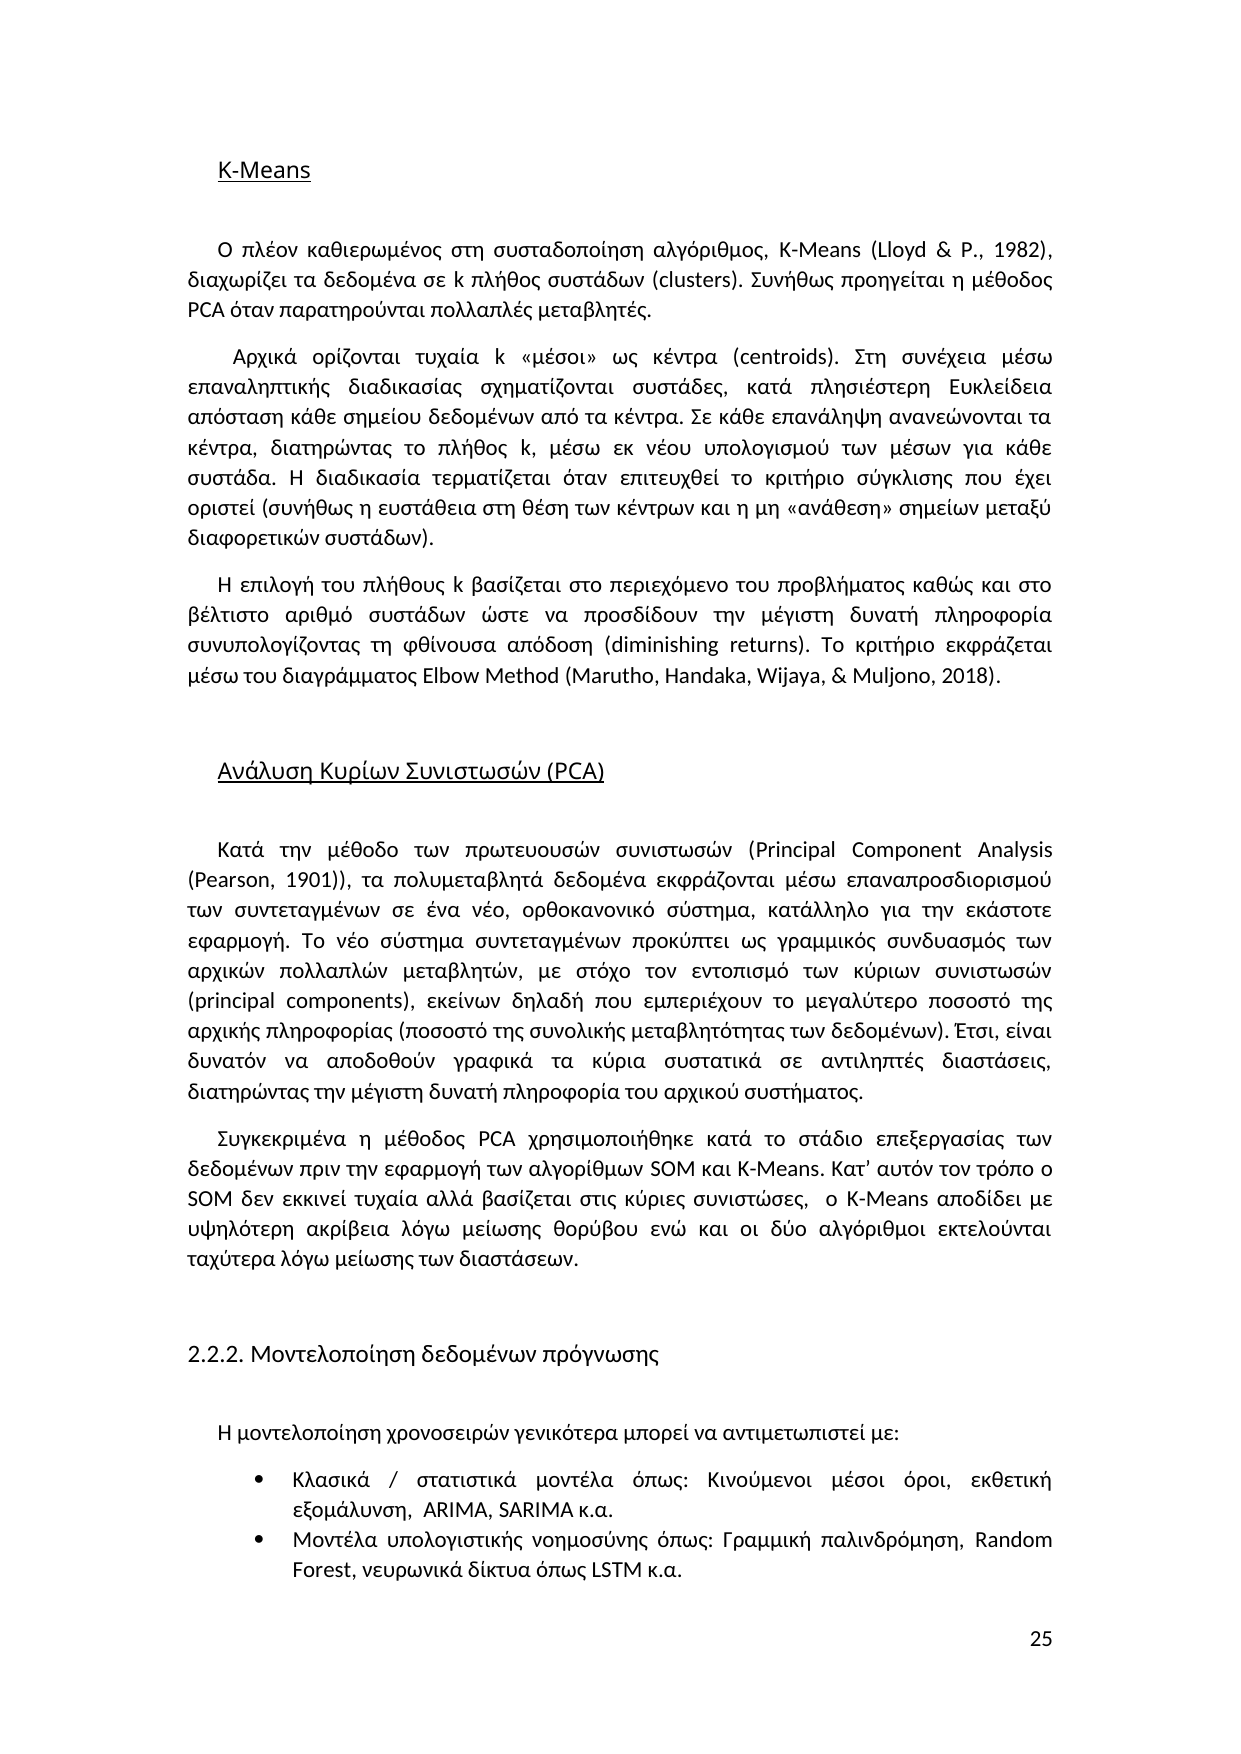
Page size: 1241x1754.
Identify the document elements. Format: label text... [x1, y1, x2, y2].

subtitle K-Means [187, 154, 1053, 185]
subtitle Ανάλυση Κυρίων Συνιστωσών (PCA) [187, 754, 1053, 786]
text Ο πλέον καθιερωμένος στη συσταδοποίηση αλγόριθμος, K-Means , διαχωρίζει τα δεδομένα σε k πλήθος συστάδων (clusters). Συνήθως προηγείται η μέθοδος PCA όταν παρατηρούνται πολλαπλές μεταβλητές. [187, 235, 1053, 323]
text Αρχικά ορίζονται τυχαία k «μέσοι» ως κέντρα (centroids). Στη συνέχεια μέσω επαναληπτικής διαδικασίας σχηματίζονται συστάδες, κατά πλησιέστερη Ευκλείδεια απόσταση κάθε σημείου δεδομένων από τα κέντρα. Σε κάθε επανάληψη ανανεώνονται τα κέντρα, διατηρώντας το πλήθος k, μέσω εκ νέου υπολογισμού των μέσων για κάθε συστάδα. Η διαδικασία τερματίζεται όταν επιτευχθεί το κριτήριο σύγκλισης που έχει οριστεί (συνήθως η ευστάθεια στη θέση των κέντρων και η μη «ανάθεση» σημείων μεταξύ διαφορετικών συστάδων). [187, 342, 1053, 551]
subtitle Μοντελοποίηση δεδομένων πρόγνωσης [187, 1338, 1053, 1369]
text Κατά την μέθοδο των πρωτευουσών συνιστωσών (Principal Component Analysis ), τα πολυμεταβλητά δεδομένα εκφράζονται μέσω επαναπροσδιορισμού των συντεταγμένων σε ένα νέο, ορθοκανονικό σύστημα, κατάλληλο για την εκάστοτε εφαρμογή. Το νέο σύστημα συντεταγμένων προκύπτει ως γραμμικός συνδυασμός των αρχικών πολλαπλών μεταβλητών, με στόχο τον εντοπισμό των κύριων συνιστωσών (principal components), εκείνων δηλαδή που εμπεριέχουν το μεγαλύτερο ποσοστό της αρχικής πληροφορίας (ποσοστό της συνολικής μεταβλητότητας των δεδομένων). Έτσι, είναι δυνατόν να αποδοθούν γραφικά τα κύρια συστατικά σε αντιληπτές διαστάσεις, διατηρώντας την μέγιστη δυνατή πληροφορία του αρχικού συστήματος. [187, 835, 1053, 1105]
list Κλασικά / στατιστικά μοντέλα όπως: Κινούμενοι μέσοι όροι, εκθετική εξομάλυνση, ARIMA, SARIMA κ.α. [255, 1465, 1053, 1523]
list Μοντέλα υπολογιστικής νοημοσύνης όπως: Γραμμική παλινδρόμηση, Random Forest, νευρωνικά δίκτυα όπως LSTM κ.α. [255, 1525, 1053, 1584]
text Η μοντελοποίηση χρονοσειρών γενικότερα μπορεί να αντιμετωπιστεί με: [187, 1418, 1053, 1446]
text Συγκεκριμένα η μέθοδος PCA χρησιμοποιήθηκε κατά το στάδιο επεξεργασίας των δεδομένων πριν την εφαρμογή των αλγορίθμων SOM και K-Means. Κατ’ αυτόν τον τρόπο o SOM δεν εκκινεί τυχαία αλλά βασίζεται στις κύριες συνιστώσες, ο K-Means αποδίδει με υψηλότερη ακρίβεια λόγω μείωσης θορύβου ενώ και οι δύο αλγόριθμοι εκτελούνται ταχύτερα λόγω μείωσης των διαστάσεων. [187, 1124, 1053, 1273]
text Η επιλογή του πλήθους k βασίζεται στο περιεχόμενο του προβλήματος καθώς και στο βέλτιστο αριθμό συστάδων ώστε να προσδίδουν την μέγιστη δυνατή πληροφορία συνυπολογίζοντας τη φθίνουσα απόδοση (diminishing returns). Το κριτήριο εκφράζεται μέσω του διαγράμματος Elbow Method . [187, 570, 1053, 689]
